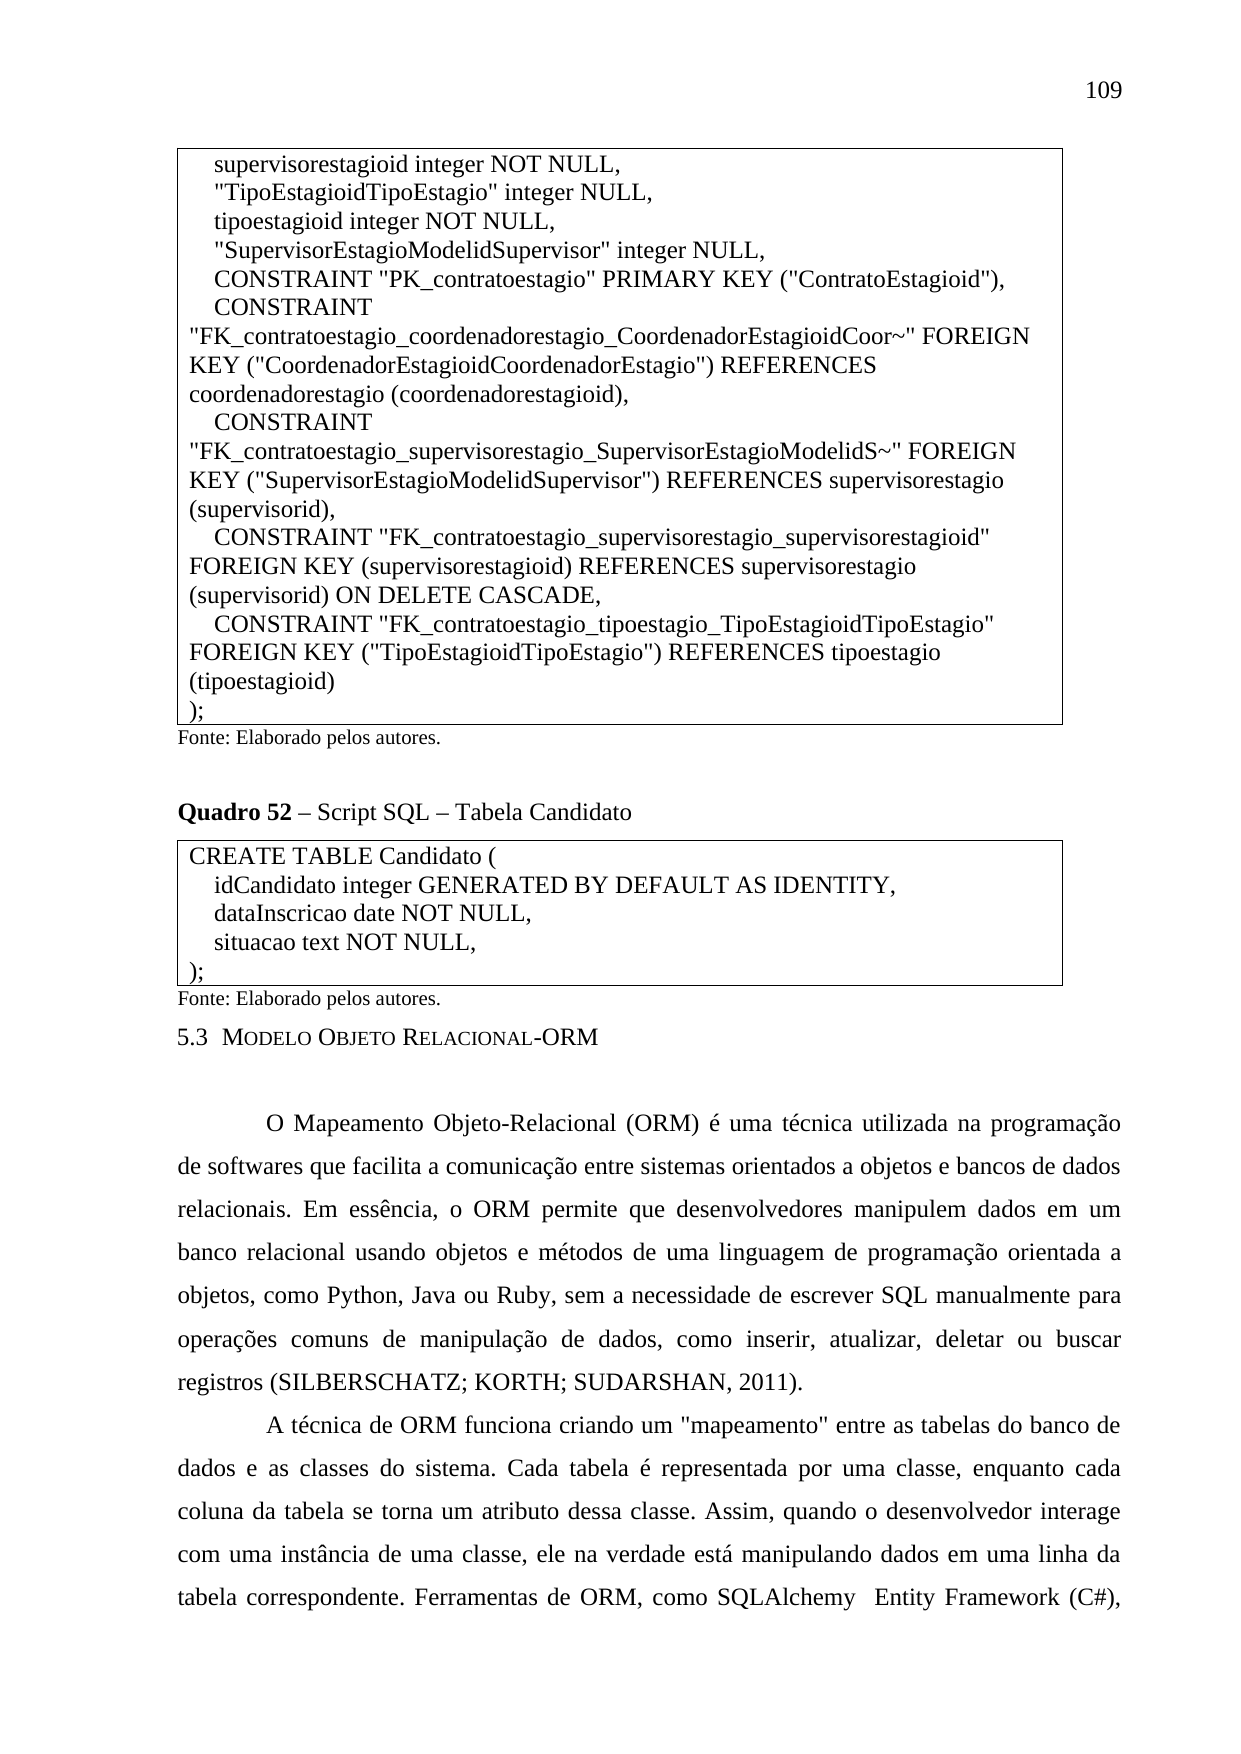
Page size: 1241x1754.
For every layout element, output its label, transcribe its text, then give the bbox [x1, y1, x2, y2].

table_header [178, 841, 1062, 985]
text O Mapeamento Objeto-Relacional (ORM) é uma técnica utilizada na programação de softwares que facilita a comunicação entre sistemas orientados a objetos e bancos de dados relacionais. Em essência, o ORM permite que desenvolvedores manipulem dados em um banco relacional usando objetos e métodos de uma linguagem de programação orientada a objetos, como Python, Java ou Ruby, sem a necessidade de escrever SQL manualmente para operações comuns de manipulação de dados, como inserir, atualizar, deletar ou buscar registros (SILBERSCHATZ; KORTH; SUDARSHAN, 2011). [177, 1108, 1122, 1396]
text Fonte: Elaborado pelos autores. [177, 725, 1122, 749]
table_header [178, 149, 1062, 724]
text Fonte: Elaborado pelos autores. [177, 986, 1122, 1010]
text Quadro 52 – Script SQL – Tabela Candidato [177, 797, 1122, 826]
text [177, 1410, 1122, 1611]
subtitle Modelo Objeto Relacional-ORM [177, 1022, 1122, 1051]
